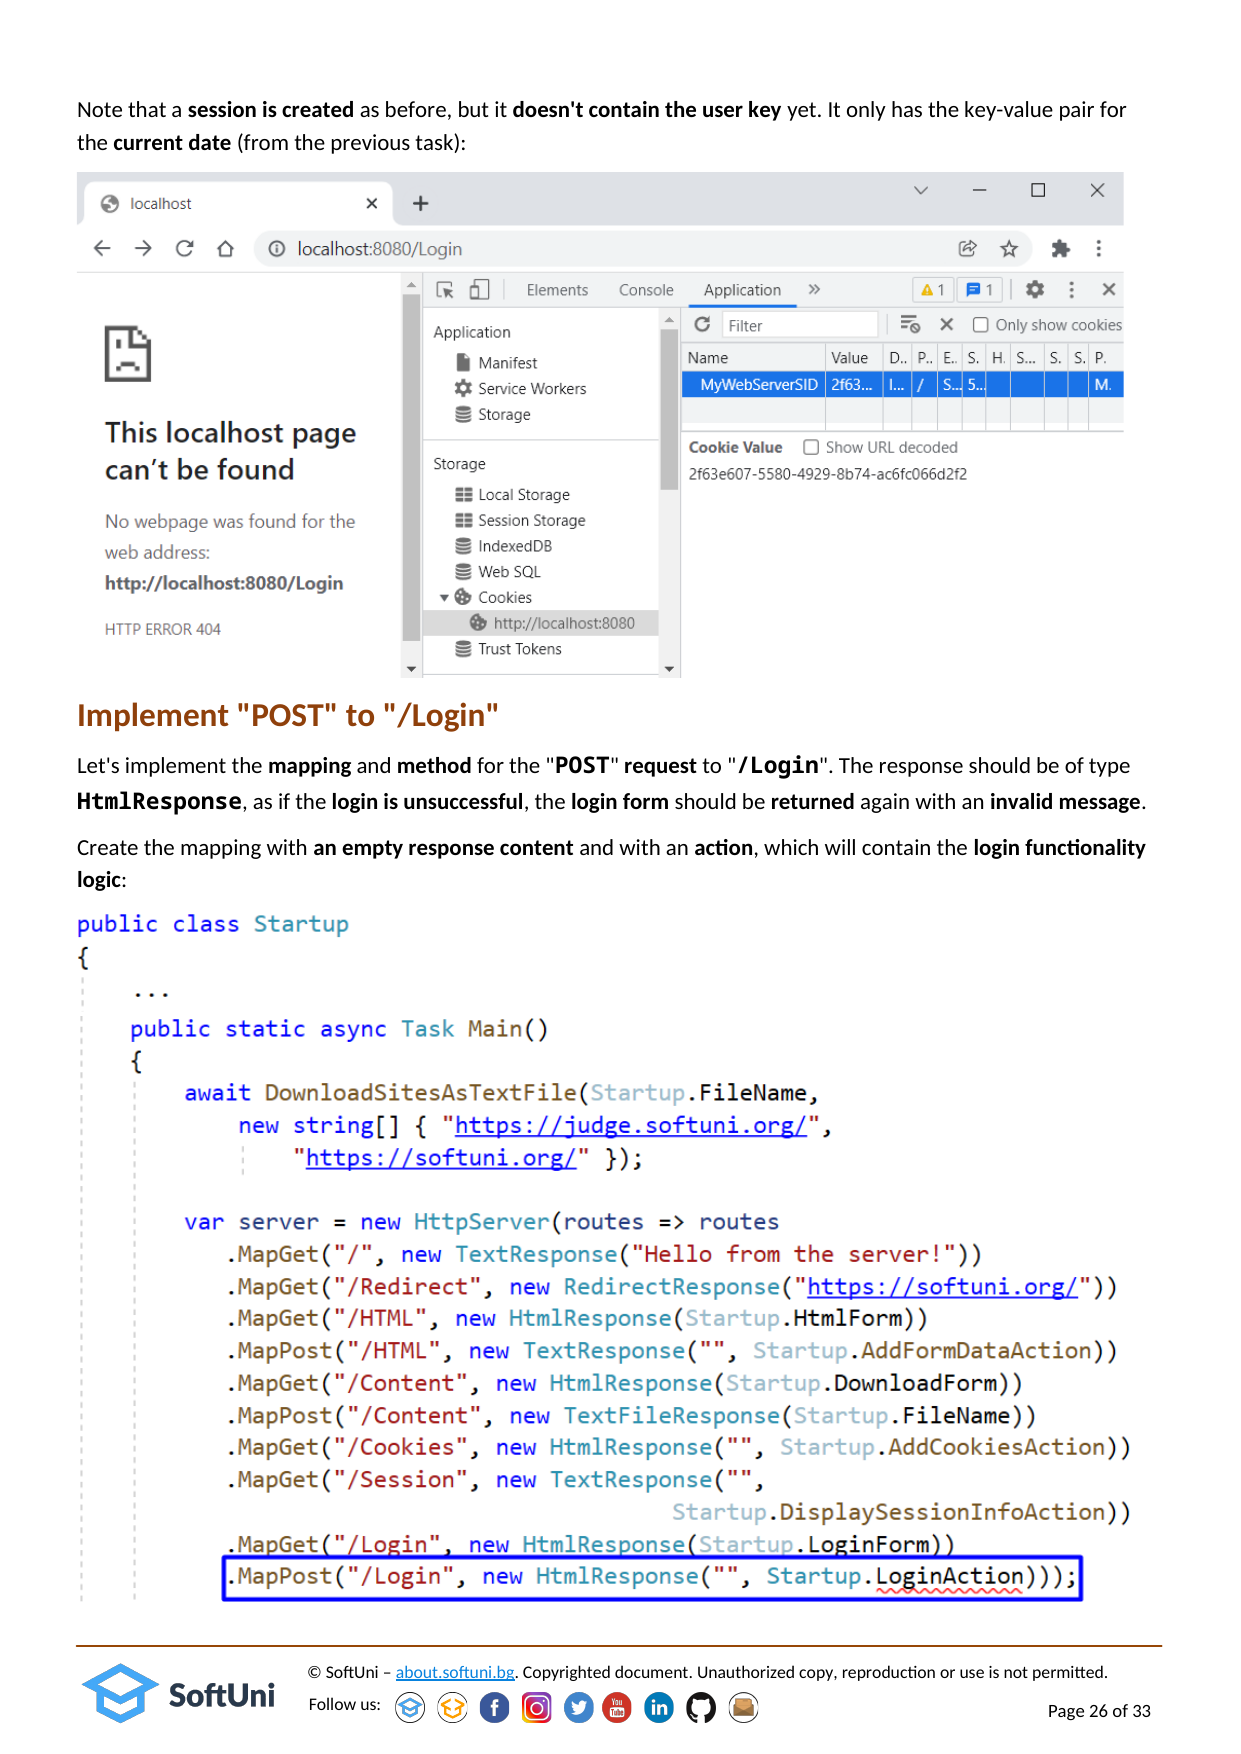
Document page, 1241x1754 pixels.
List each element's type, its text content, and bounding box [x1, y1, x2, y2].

subtitle Implement "POST" to "/Login" [77, 694, 1163, 734]
text Create the mapping with an empty response content and with an action, which will contain the login functionality logic: [77, 833, 1163, 893]
picture [644, 1692, 653, 1701]
picture [665, 1692, 674, 1701]
picture [658, 1705, 667, 1714]
text Note that a session is created as before, but it doesn't contain the user key yet. It only has the key-value pair for the current date (from the previous task): [77, 95, 1163, 156]
picture [76, 910, 355, 1012]
picture [76, 172, 1124, 678]
picture [564, 1692, 594, 1723]
picture [75, 1658, 281, 1729]
picture [665, 1714, 674, 1723]
picture [76, 1016, 1140, 1602]
picture [522, 1692, 552, 1723]
text Let's implement the mapping and method for the "POST" request to "/Login". The response should be of type HtmlResponse, as if the login is unsuccessful, the login form should be returned again with an invalid message. [77, 749, 1163, 816]
picture [644, 1714, 653, 1723]
picture [479, 1692, 510, 1723]
picture [437, 1692, 468, 1723]
picture [728, 1692, 759, 1723]
picture [602, 1692, 632, 1723]
picture [686, 1692, 716, 1723]
picture [395, 1692, 425, 1723]
